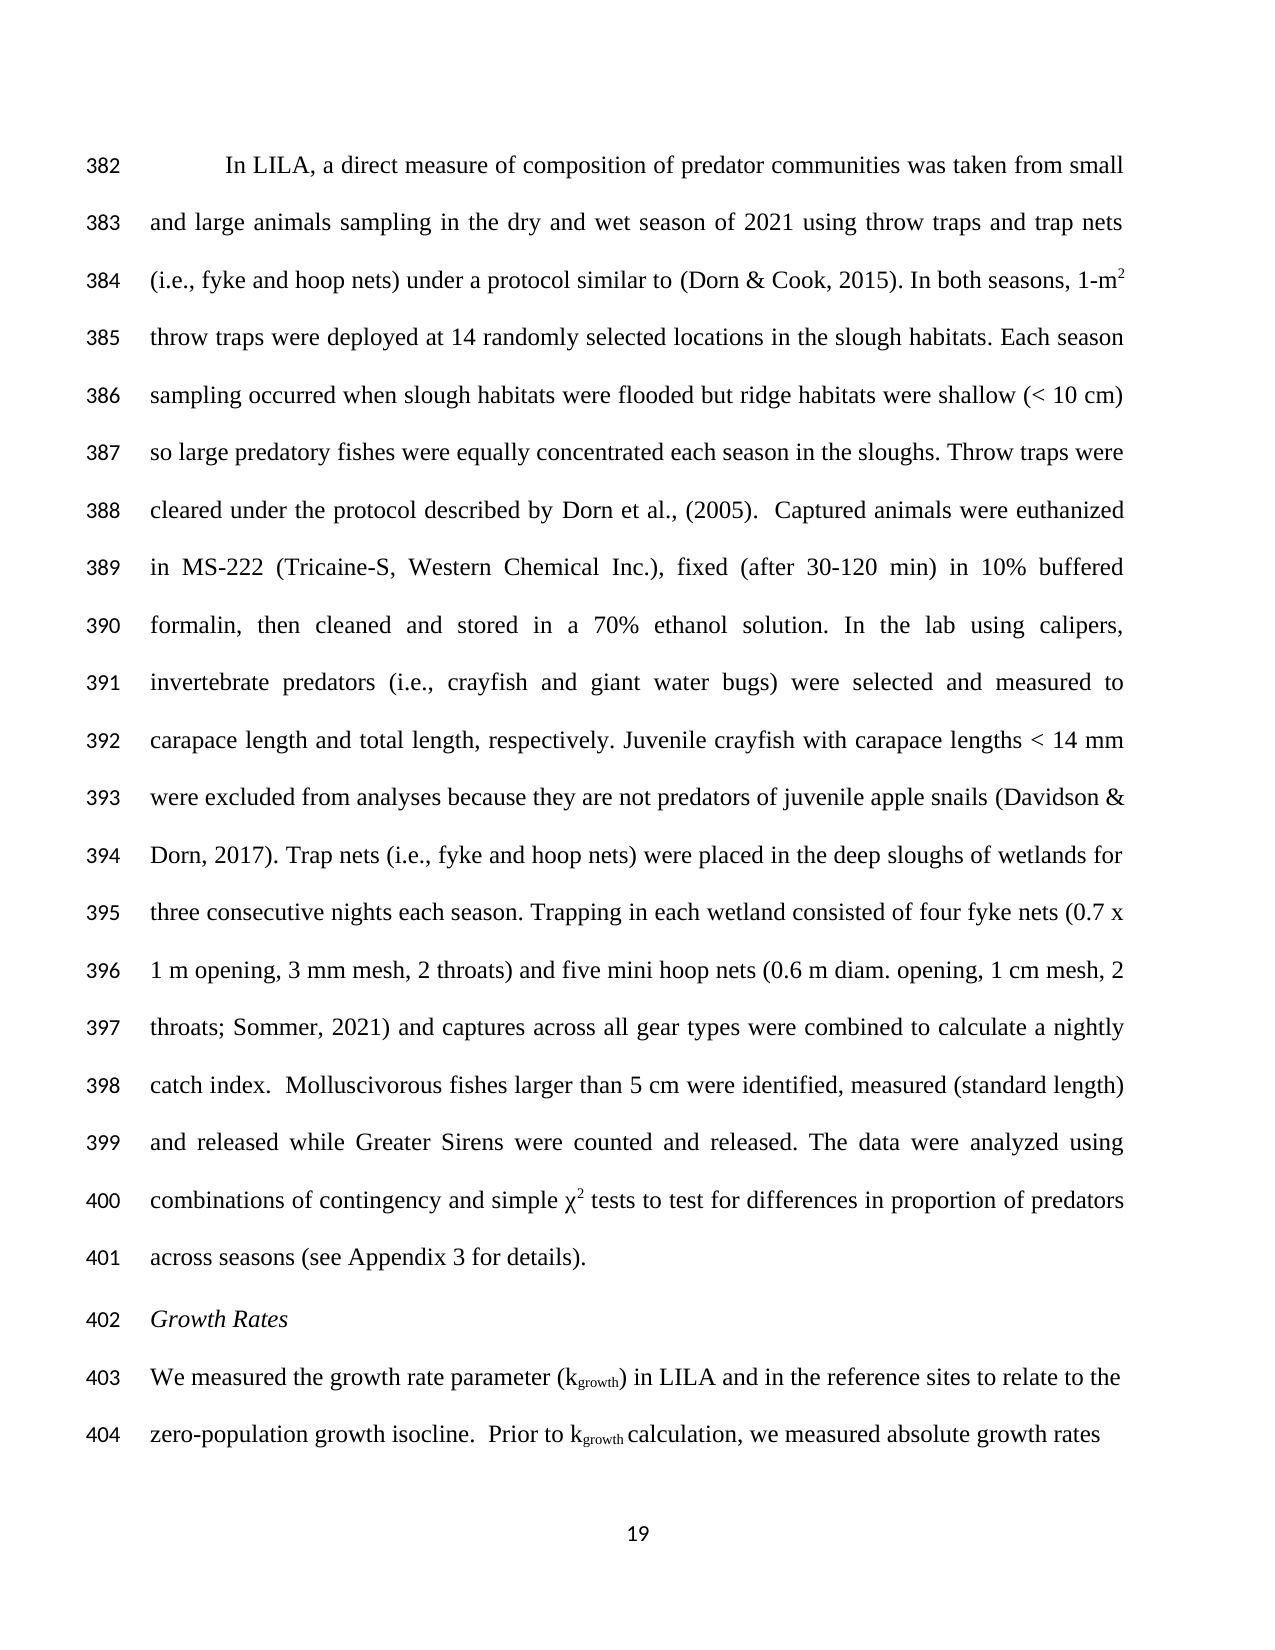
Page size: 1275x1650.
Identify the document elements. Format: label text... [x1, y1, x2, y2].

text In LILA, a direct measure of composition of predator communities was taken from small and large animals sampling in the dry and wet season of 2021 using throw traps and trap nets (i.e., fyke and hoop nets) under a protocol similar to (Dorn & Cook, 2015). In both seasons, 1-m2 throw traps were deployed at 14 randomly selected locations in the slough habitats. Each season sampling occurred when slough habitats were flooded but ridge habitats were shallow (< 10 cm) so large predatory fishes were equally concentrated each season in the sloughs. Throw traps were cleared under the protocol described by Dorn et al., (2005). Captured animals were euthanized in MS-222 (Tricaine-S, Western Chemical Inc.), fixed (after 30-120 min) in 10% buffered formalin, then cleaned and stored in a 70% ethanol solution. In the lab using calipers, invertebrate predators (i.e., crayfish and giant water bugs) were selected and measured to carapace length and total length, respectively. Juvenile crayfish with carapace lengths < 14 mm were excluded from analyses because they are not predators of juvenile apple snails (Davidson & Dorn, 2017). Trap nets (i.e., fyke and hoop nets) were placed in the deep sloughs of wetlands for three consecutive nights each season. Trapping in each wetland consisted of four fyke nets (0.7 x 1 m opening, 3 mm mesh, 2 throats) and five mini hoop nets (0.6 m diam. opening, 1 cm mesh, 2 throats; Sommer, 2021) and captures across all gear types were combined to calculate a nightly catch index. Molluscivorous fishes larger than 5 cm were identified, measured (standard length) and released while Greater Sirens were counted and released. The data were analyzed using combinations of contingency and simple χ2 tests to test for differences in proportion of predators across seasons (see Appendix 3 for details). [150, 150, 1125, 1271]
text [150, 1362, 1125, 1448]
subtitle Growth Rates [150, 1304, 1125, 1333]
